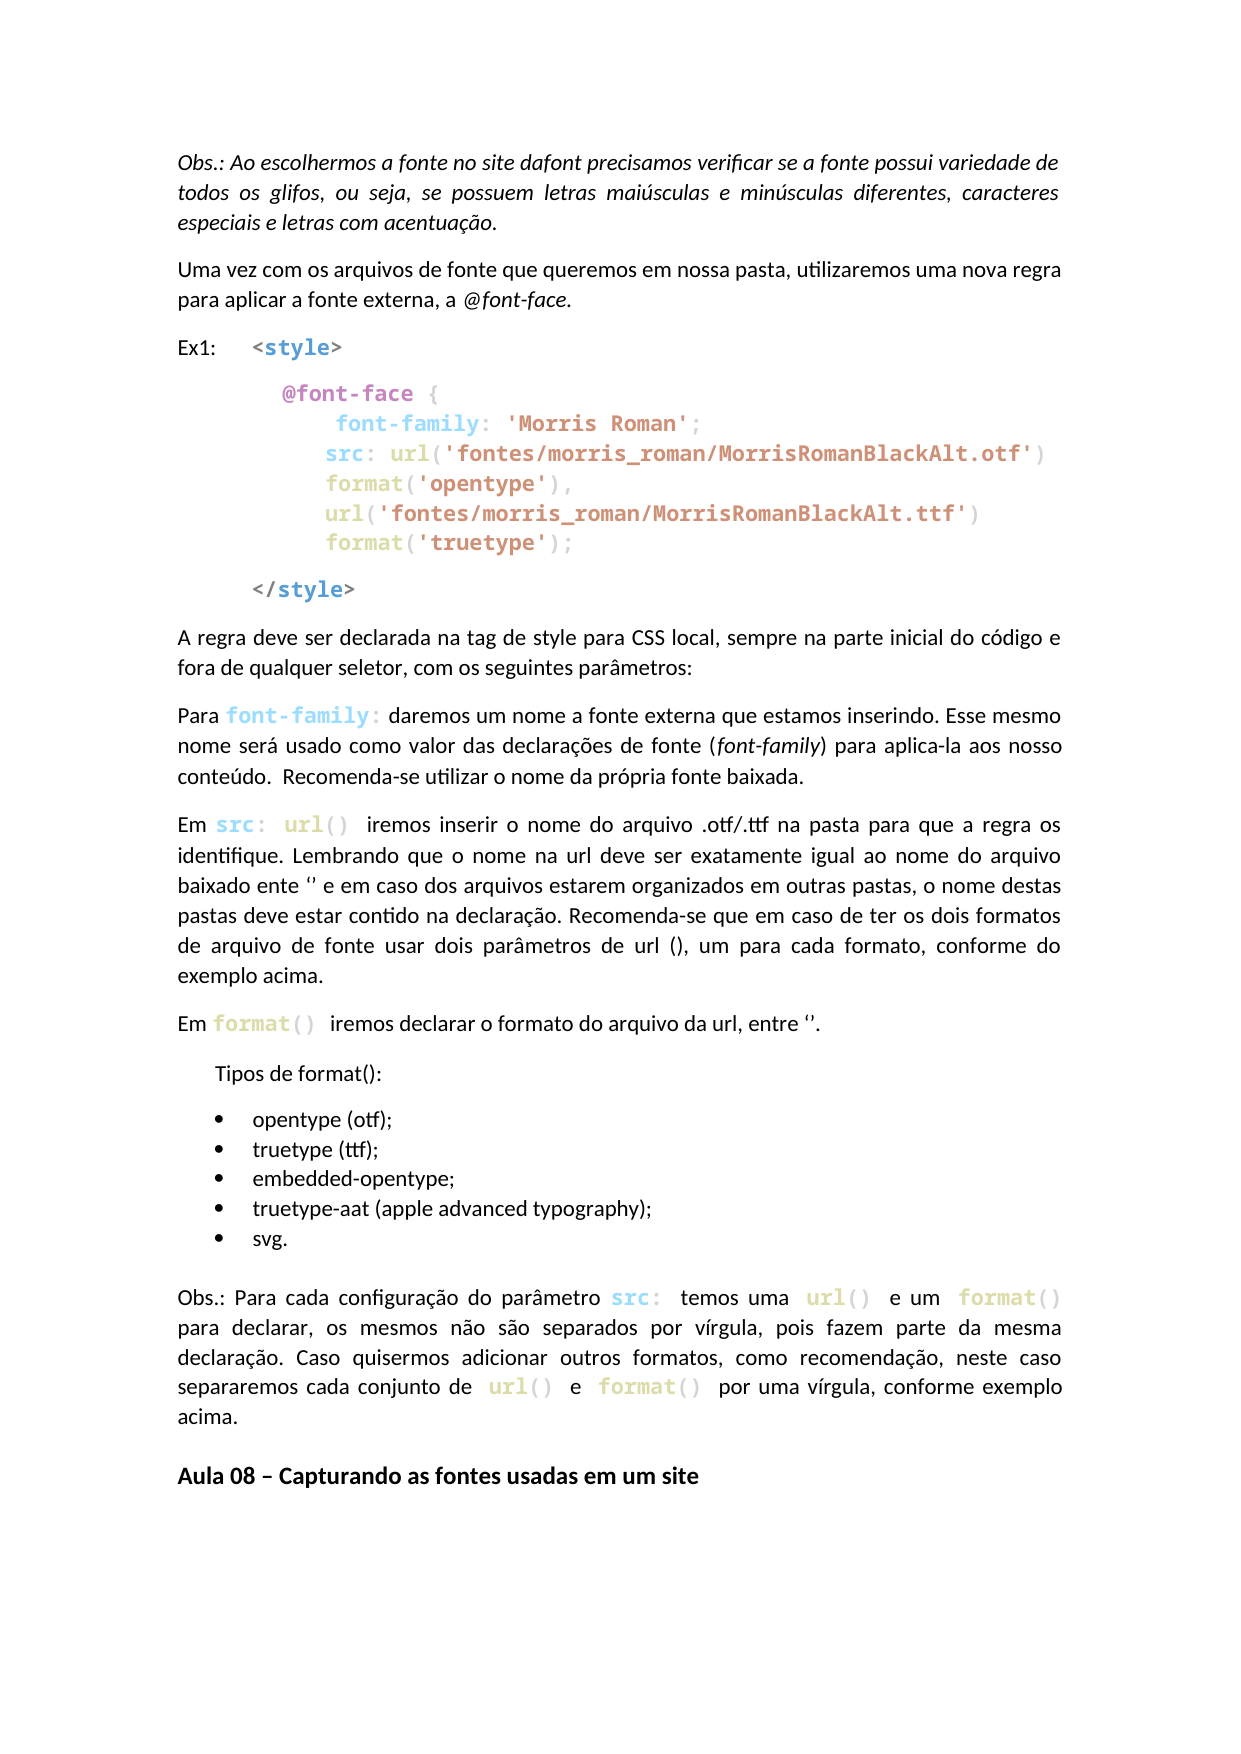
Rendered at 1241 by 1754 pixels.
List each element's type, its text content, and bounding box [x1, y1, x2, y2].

text A regra deve ser declarada na tag de style para CSS local, sempre na parte inicial do código e fora de qualquer seletor, com os seguintes parâmetros: [177, 623, 1063, 681]
text </style> [177, 574, 1063, 604]
subtitle Aula 08 – Capturando as fontes usadas em um site [177, 1460, 1063, 1491]
text Obs.: Para cada configuração do parâmetro src: temos uma url() e um format() para declarar, os mesmos não são separados por vírgula, pois fazem parte da mesma declaração. Caso quisermos adicionar outros formatos, como recomendação, neste caso separaremos cada conjunto de url() e format() por uma vírgula, conforme exemplo acima. [177, 1282, 1063, 1430]
text Tipos de format(): [177, 1057, 1063, 1087]
text Em src: url() iremos inserir o nome do arquivo .otf/.ttf na pasta para que a regra os identifique. Lembrando que o nome na url deve ser exatamente igual ao nome do arquivo baixado ente ‘’ e em caso dos arquivos estarem organizados em outras pastas, o nome destas pastas deve estar contido na declaração. Recomenda-se que em caso de ter os dois formatos de arquivo de fonte usar dois parâmetros de url (), um para cada formato, conforme do exemplo acima. [177, 809, 1063, 989]
text Para font-family: daremos um nome a fonte externa que estamos inserindo. Esse mesmo nome será usado como valor das declarações de fonte (font-family) para aplica-la aos nosso conteúdo. Recomenda-se utilizar o nome da própria fonte baixada. [177, 700, 1063, 790]
list embedded-opentype; [215, 1163, 1063, 1193]
list svg. [215, 1222, 1063, 1252]
text Obs.: Ao escolhermos a fonte no site dafont precisamos verificar se a fonte possui variedade de todos os glifos, ou seja, se possuem letras maiúsculas e minúsculas diferentes, caracteres especiais e letras com acentuação. [177, 148, 1063, 236]
list opentype (otf); [215, 1103, 1063, 1133]
text Em format() iremos declarar o formato do arquivo da url, entre ‘’. [177, 1008, 1063, 1038]
text font-family: 'Morris Roman'; [177, 408, 1063, 438]
text src: url('fontes/morris_roman/MorrisRomanBlackAlt.otf') format('opentype'), url('fontes/morris_roman/MorrisRomanBlackAlt.ttf') format('truetype'); [325, 438, 1063, 557]
text @font-face { [177, 378, 1063, 408]
text Uma vez com os arquivos de fonte que queremos em nossa pasta, utilizaremos uma nova regra para aplicar a fonte externa, a @font-face. [177, 255, 1063, 313]
text Ex1: <style> [177, 332, 1063, 362]
list truetype-aat (apple advanced typography); [215, 1193, 1063, 1222]
list truetype (ttf); [215, 1133, 1063, 1163]
